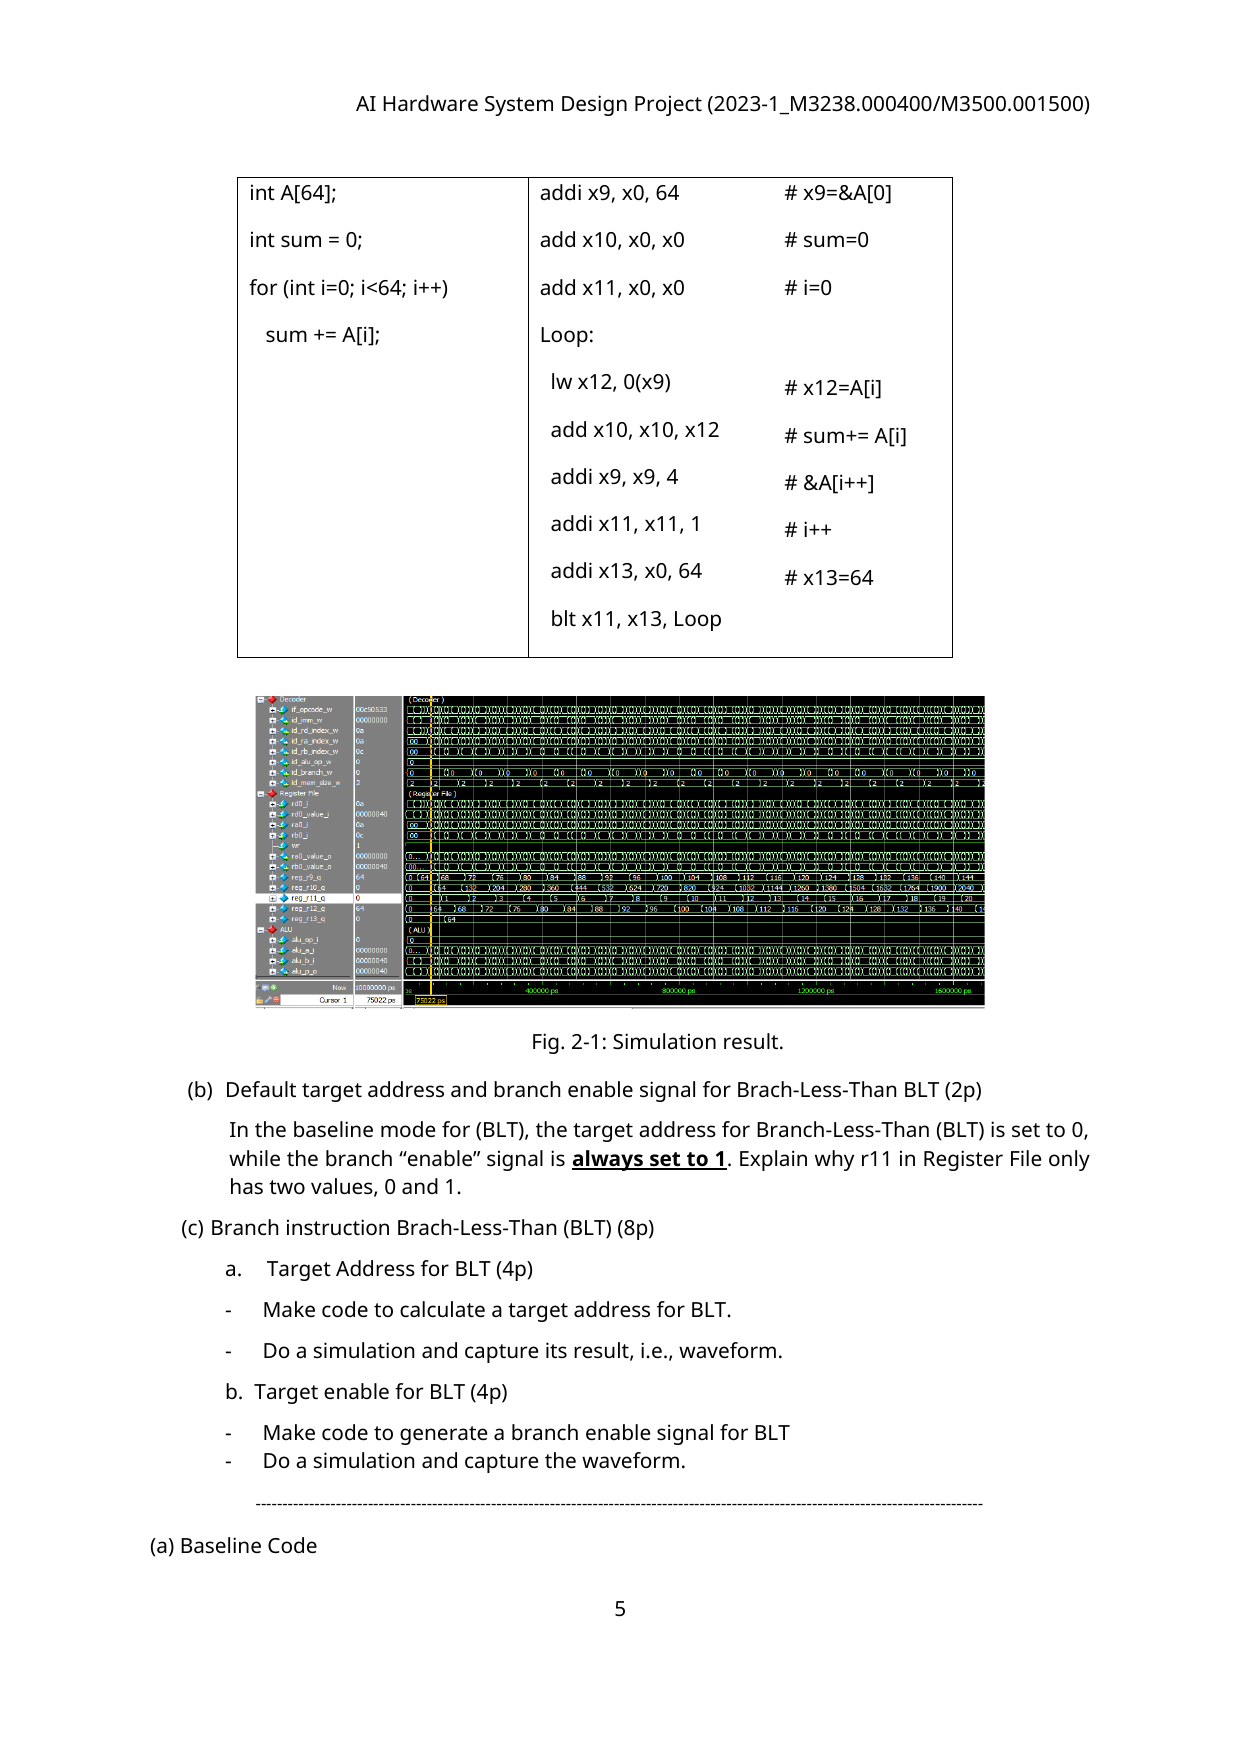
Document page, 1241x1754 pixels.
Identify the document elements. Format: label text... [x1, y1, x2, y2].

text ---------------------------------------------------------------------------------------------------------------------------------------- [150, 1492, 1090, 1514]
list Make code to calculate a target address for BLT. [225, 1295, 1090, 1324]
list Target Address for BLT (4p) [225, 1254, 1090, 1283]
table_cell # x9=&A[0] # sum=0 # i=0 # x12=A[i] # sum+= A[i] # &A[i++] # i++ # x13=64 [773, 178, 952, 657]
picture [255, 696, 985, 1009]
list Do a simulation and capture the waveform. [225, 1447, 1090, 1475]
table_cell int A[64]; int sum = 0; for (int i=0; i<64; i++) sum += A[i]; [238, 178, 528, 657]
text (a) Baseline Code [150, 1531, 1090, 1559]
text (c) Branch instruction Brach-Less-Than (BLT) (8p) [150, 1213, 1090, 1242]
text b. Target enable for BLT (4p) [225, 1377, 1090, 1406]
text In the baseline mode for (BLT), the target address for Branch-Less-Than (BLT) is set to 0, while the branch “enable” signal is always set to 1. Explain why r11 in Register File only has two values, 0 and 1. [229, 1116, 1090, 1201]
table_cell addi x9, x0, 64 add x10, x0, x0 add x11, x0, x0 Loop: lw x12, 0(x9) add x10, x10, x12 addi x9, x9, 4 addi x11, x11, 1 addi x13, x0, 64 blt x11, x13, Loop [529, 178, 773, 657]
list Default target address and branch enable signal for Brach-Less-Than BLT (2p) [187, 1075, 1090, 1103]
list Make code to generate a branch enable signal for BLT [225, 1418, 1090, 1447]
text Fig. 2-1: Simulation result. [225, 1027, 1090, 1056]
list Do a simulation and capture its result, i.e., waveform. [225, 1336, 1090, 1365]
